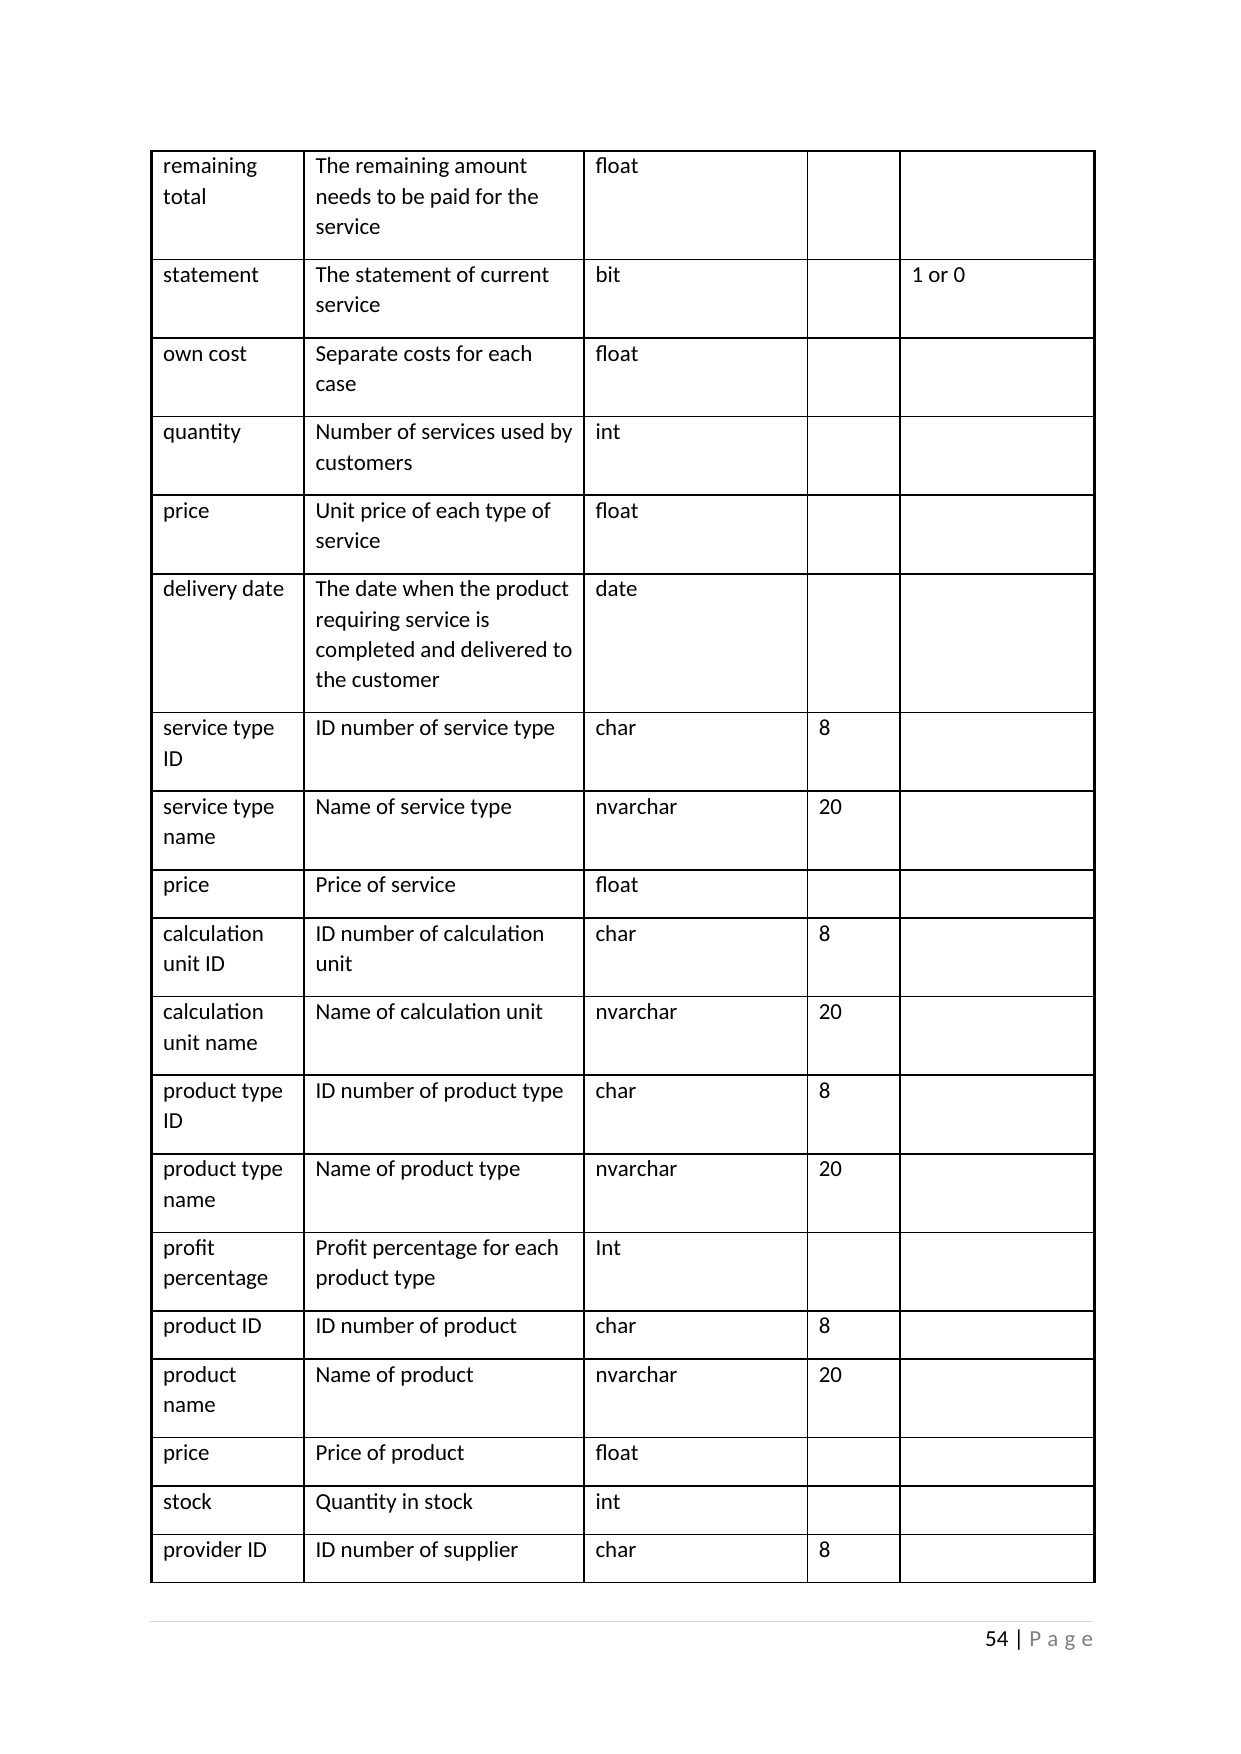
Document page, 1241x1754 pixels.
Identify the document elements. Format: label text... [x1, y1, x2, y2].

table_cell Name of calculation unit [305, 997, 583, 1074]
table_cell nvarchar [585, 1360, 807, 1437]
table_cell 8 [808, 919, 899, 996]
table_cell char [585, 713, 807, 790]
table_cell ID number of service type [305, 713, 583, 790]
table_cell calculation unit ID [153, 919, 303, 996]
table_cell statement [153, 260, 303, 337]
table_cell char [585, 1535, 807, 1582]
table_cell [808, 496, 899, 573]
table_cell service type ID [153, 713, 303, 790]
table_cell The date when the product requiring service is completed and delivered to the customer [305, 575, 583, 712]
table_cell 8 [808, 1535, 899, 1582]
table_cell stock [153, 1487, 303, 1533]
table_cell The remaining amount needs to be paid for the service [305, 152, 583, 259]
table_cell [901, 417, 1093, 494]
table_cell [901, 1438, 1093, 1485]
table_cell int [585, 417, 807, 494]
table_cell int [585, 1487, 807, 1533]
table_cell char [585, 1312, 807, 1358]
table_cell [901, 496, 1093, 573]
table_cell Price of product [305, 1438, 583, 1485]
table_cell [808, 152, 899, 259]
table_cell float [585, 339, 807, 416]
table_cell [901, 919, 1093, 996]
table_cell [808, 1487, 899, 1533]
table_cell Quantity in stock [305, 1487, 583, 1533]
table_cell product name [153, 1360, 303, 1437]
table_cell Number of services used by customers [305, 417, 583, 494]
table_cell nvarchar [585, 1155, 807, 1231]
table_cell 20 [808, 1155, 899, 1231]
table_cell service type name [153, 792, 303, 869]
table_cell product ID [153, 1312, 303, 1358]
table_cell [808, 871, 899, 917]
table_cell product type name [153, 1155, 303, 1231]
table_cell [901, 997, 1093, 1074]
table_cell bit [585, 260, 807, 337]
table_cell float [585, 871, 807, 917]
table_cell char [585, 919, 807, 996]
table_cell [808, 575, 899, 712]
table_cell Name of product type [305, 1155, 583, 1231]
table_cell [901, 152, 1093, 259]
table_cell ID number of calculation unit [305, 919, 583, 996]
table_cell price [153, 871, 303, 917]
table_cell [901, 1076, 1093, 1153]
table_cell [901, 575, 1093, 712]
table_cell float [585, 152, 807, 259]
table_cell Int [585, 1233, 807, 1310]
table_cell date [585, 575, 807, 712]
table_cell price [153, 1438, 303, 1485]
table_cell The statement of current service [305, 260, 583, 337]
table_cell [901, 713, 1093, 790]
table_cell [901, 1535, 1093, 1582]
table_cell float [585, 1438, 807, 1485]
table_cell [901, 1487, 1093, 1533]
table_cell price [153, 496, 303, 573]
table_cell [808, 1438, 899, 1485]
table_cell profit percentage [153, 1233, 303, 1310]
table_cell [901, 339, 1093, 416]
table_cell Name of product [305, 1360, 583, 1437]
table_cell float [585, 496, 807, 573]
table_cell remaining total [153, 152, 303, 259]
table_cell ID number of supplier [305, 1535, 583, 1582]
table_cell nvarchar [585, 792, 807, 869]
table_cell char [585, 1076, 807, 1153]
table_cell product type ID [153, 1076, 303, 1153]
table_cell calculation unit name [153, 997, 303, 1074]
table_cell 20 [808, 792, 899, 869]
table_cell [901, 1312, 1093, 1358]
table_cell [808, 1233, 899, 1310]
table_cell own cost [153, 339, 303, 416]
table_cell 8 [808, 713, 899, 790]
table_cell Profit percentage for each product type [305, 1233, 583, 1310]
table_cell delivery date [153, 575, 303, 712]
table_cell [901, 1360, 1093, 1437]
table_cell [808, 260, 899, 337]
table_cell ID number of product type [305, 1076, 583, 1153]
table_cell [901, 1155, 1093, 1231]
table_cell 20 [808, 997, 899, 1074]
table_cell Name of service type [305, 792, 583, 869]
table_cell Unit price of each type of service [305, 496, 583, 573]
table_cell [901, 1233, 1093, 1310]
table_cell [901, 871, 1093, 917]
table_cell Separate costs for each case [305, 339, 583, 416]
table_cell [901, 792, 1093, 869]
table_cell Price of service [305, 871, 583, 917]
table_cell quantity [153, 417, 303, 494]
table_cell 8 [808, 1076, 899, 1153]
table_cell nvarchar [585, 997, 807, 1074]
table_cell 1 or 0 [901, 260, 1093, 337]
table_cell provider ID [153, 1535, 303, 1582]
table_cell [808, 339, 899, 416]
table_cell ID number of product [305, 1312, 583, 1358]
table_cell 20 [808, 1360, 899, 1437]
table_cell 8 [808, 1312, 899, 1358]
table_cell [808, 417, 899, 494]
